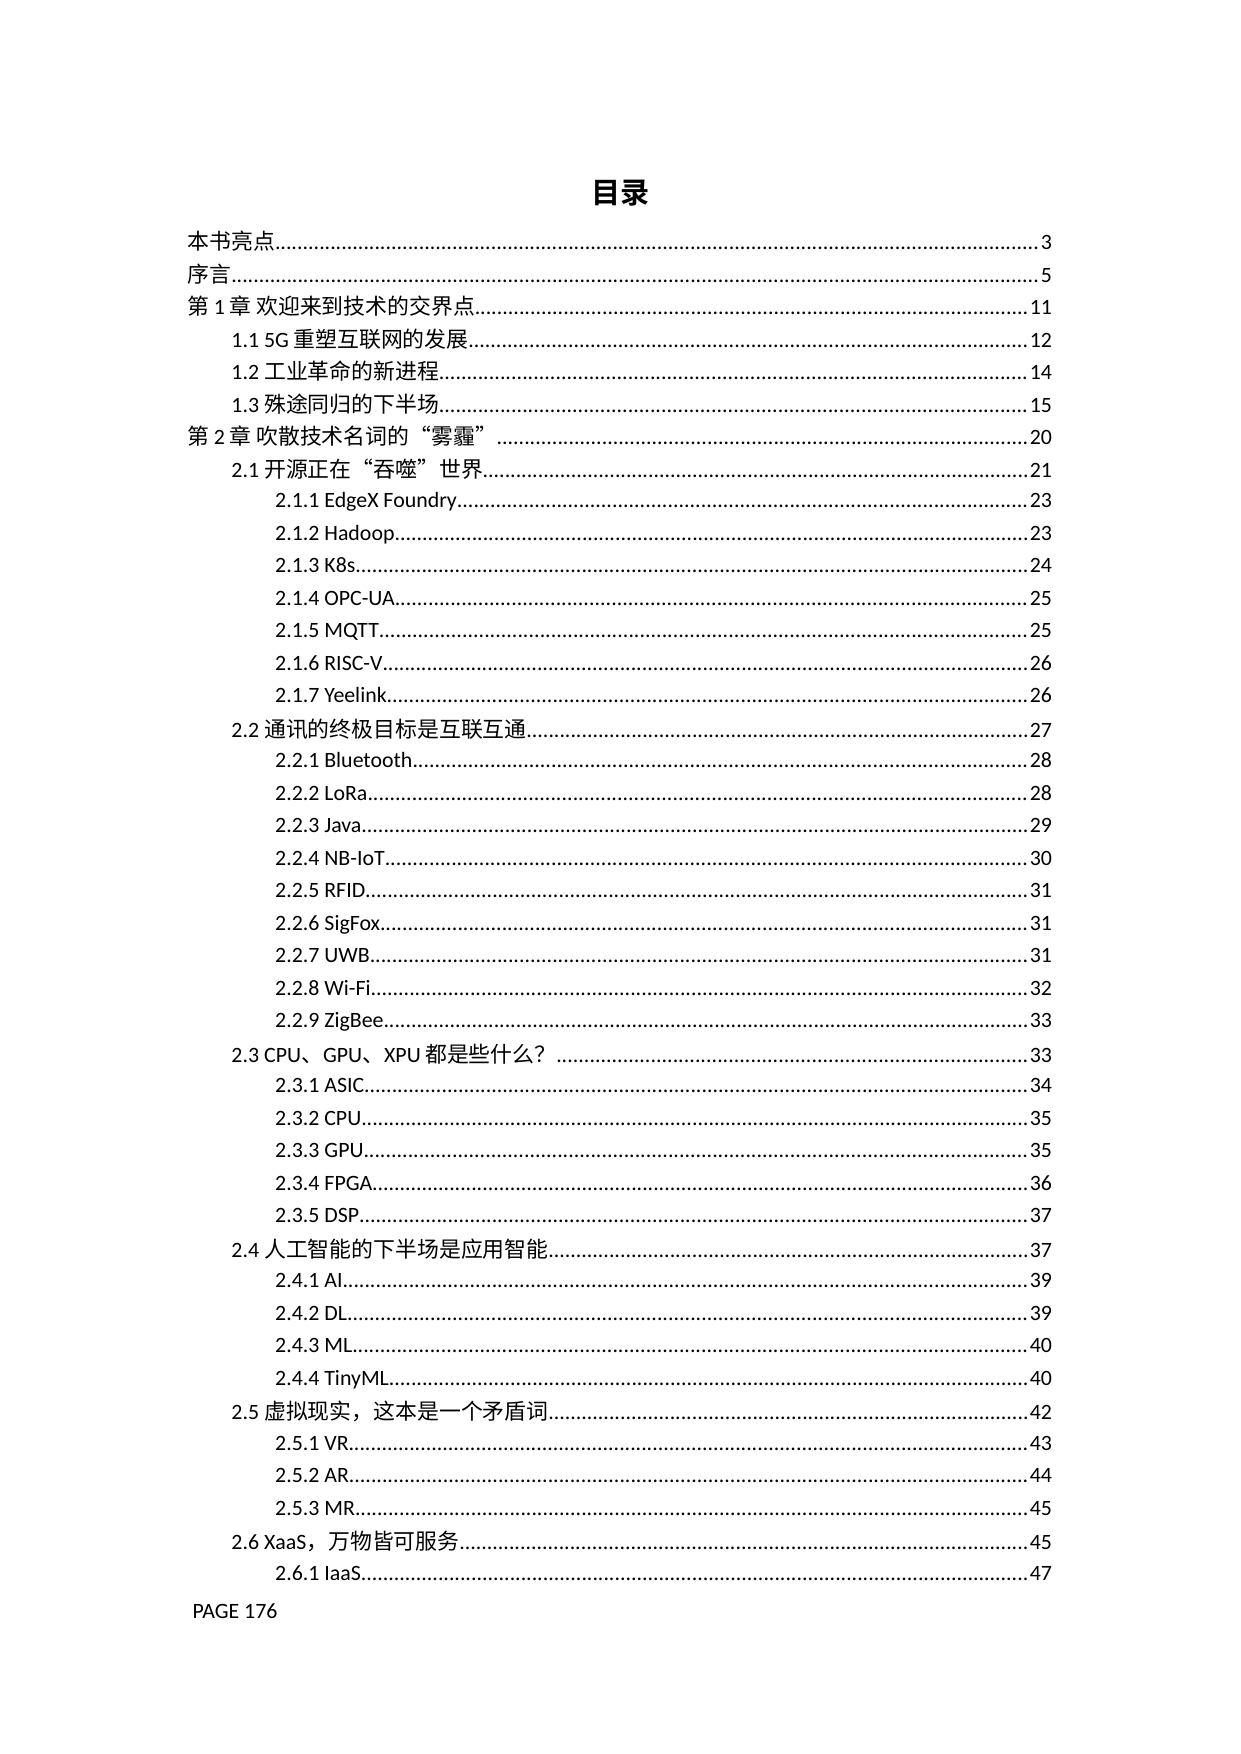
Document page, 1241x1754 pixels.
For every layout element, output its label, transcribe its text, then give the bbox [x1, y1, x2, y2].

text 2.2.8 Wi-Fi 32 [275, 971, 1053, 1004]
text 2.3.2 CPU 35 [275, 1101, 1053, 1134]
text 2.5.2 AR 44 [275, 1459, 1053, 1491]
text 2.3.4 FPGA 36 [275, 1166, 1053, 1199]
text 2.1.4 OPC-UA 25 [275, 581, 1053, 614]
text 2.2.1 Bluetooth 28 [275, 744, 1053, 776]
text 1.3 殊途同归的下半场 15 [231, 386, 1053, 419]
text 2.1.3 K8s 24 [275, 549, 1053, 581]
text 2.2.4 NB-IoT 30 [275, 841, 1053, 874]
text 2.5.3 MR 45 [275, 1491, 1053, 1524]
text 2.6.1 IaaS 47 [275, 1556, 1053, 1589]
text 2.5 虚拟现实，这本是一个矛盾词 42 [231, 1394, 1053, 1426]
text 序言 5 [187, 256, 1053, 289]
text 2.1.6 RISC-V 26 [275, 646, 1053, 679]
text 2.2.6 SigFox 31 [275, 906, 1053, 939]
text 第2章 吹散技术名词的“雾霾” 20 [187, 419, 1053, 451]
text 2.2.2 LoRa 28 [275, 776, 1053, 809]
text 2.3.5 DSP 37 [275, 1199, 1053, 1231]
text 2.1.7 Yeelink 26 [275, 679, 1053, 711]
text 2.6 XaaS，万物皆可服务 45 [231, 1524, 1053, 1556]
text 第1章 欢迎来到技术的交界点 11 [187, 289, 1053, 321]
text 2.1.1 EdgeX Foundry 23 [275, 484, 1053, 516]
text 1.2 工业革命的新进程 14 [231, 354, 1053, 386]
text 2.5.1 VR 43 [275, 1426, 1053, 1459]
text 1.1 5G重塑互联网的发展 12 [231, 321, 1053, 354]
text 2.2.9 ZigBee 33 [275, 1004, 1053, 1036]
text 2.4.4 TinyML 40 [275, 1361, 1053, 1394]
text 2.2.5 RFID 31 [275, 874, 1053, 906]
text 2.3.1 ASIC 34 [275, 1069, 1053, 1101]
text 2.3.3 GPU 35 [275, 1134, 1053, 1166]
text 目录 [187, 159, 1053, 224]
text 2.2.3 Java 29 [275, 809, 1053, 841]
text 2.4.2 DL 39 [275, 1296, 1053, 1329]
text 2.1.5 MQTT 25 [275, 614, 1053, 646]
text 本书亮点 3 [187, 224, 1053, 256]
text 2.4.1 AI 39 [275, 1264, 1053, 1296]
text 2.3 CPU、GPU、XPU都是些什么？ 33 [231, 1036, 1053, 1069]
text 2.2 通讯的终极目标是互联互通 27 [231, 711, 1053, 744]
text 2.4 人工智能的下半场是应用智能 37 [231, 1231, 1053, 1264]
text 2.2.7 UWB 31 [275, 939, 1053, 971]
text 2.1.2 Hadoop 23 [275, 516, 1053, 549]
text 2.4.3 ML 40 [275, 1329, 1053, 1361]
text 2.1 开源正在“吞噬”世界 21 [231, 451, 1053, 484]
